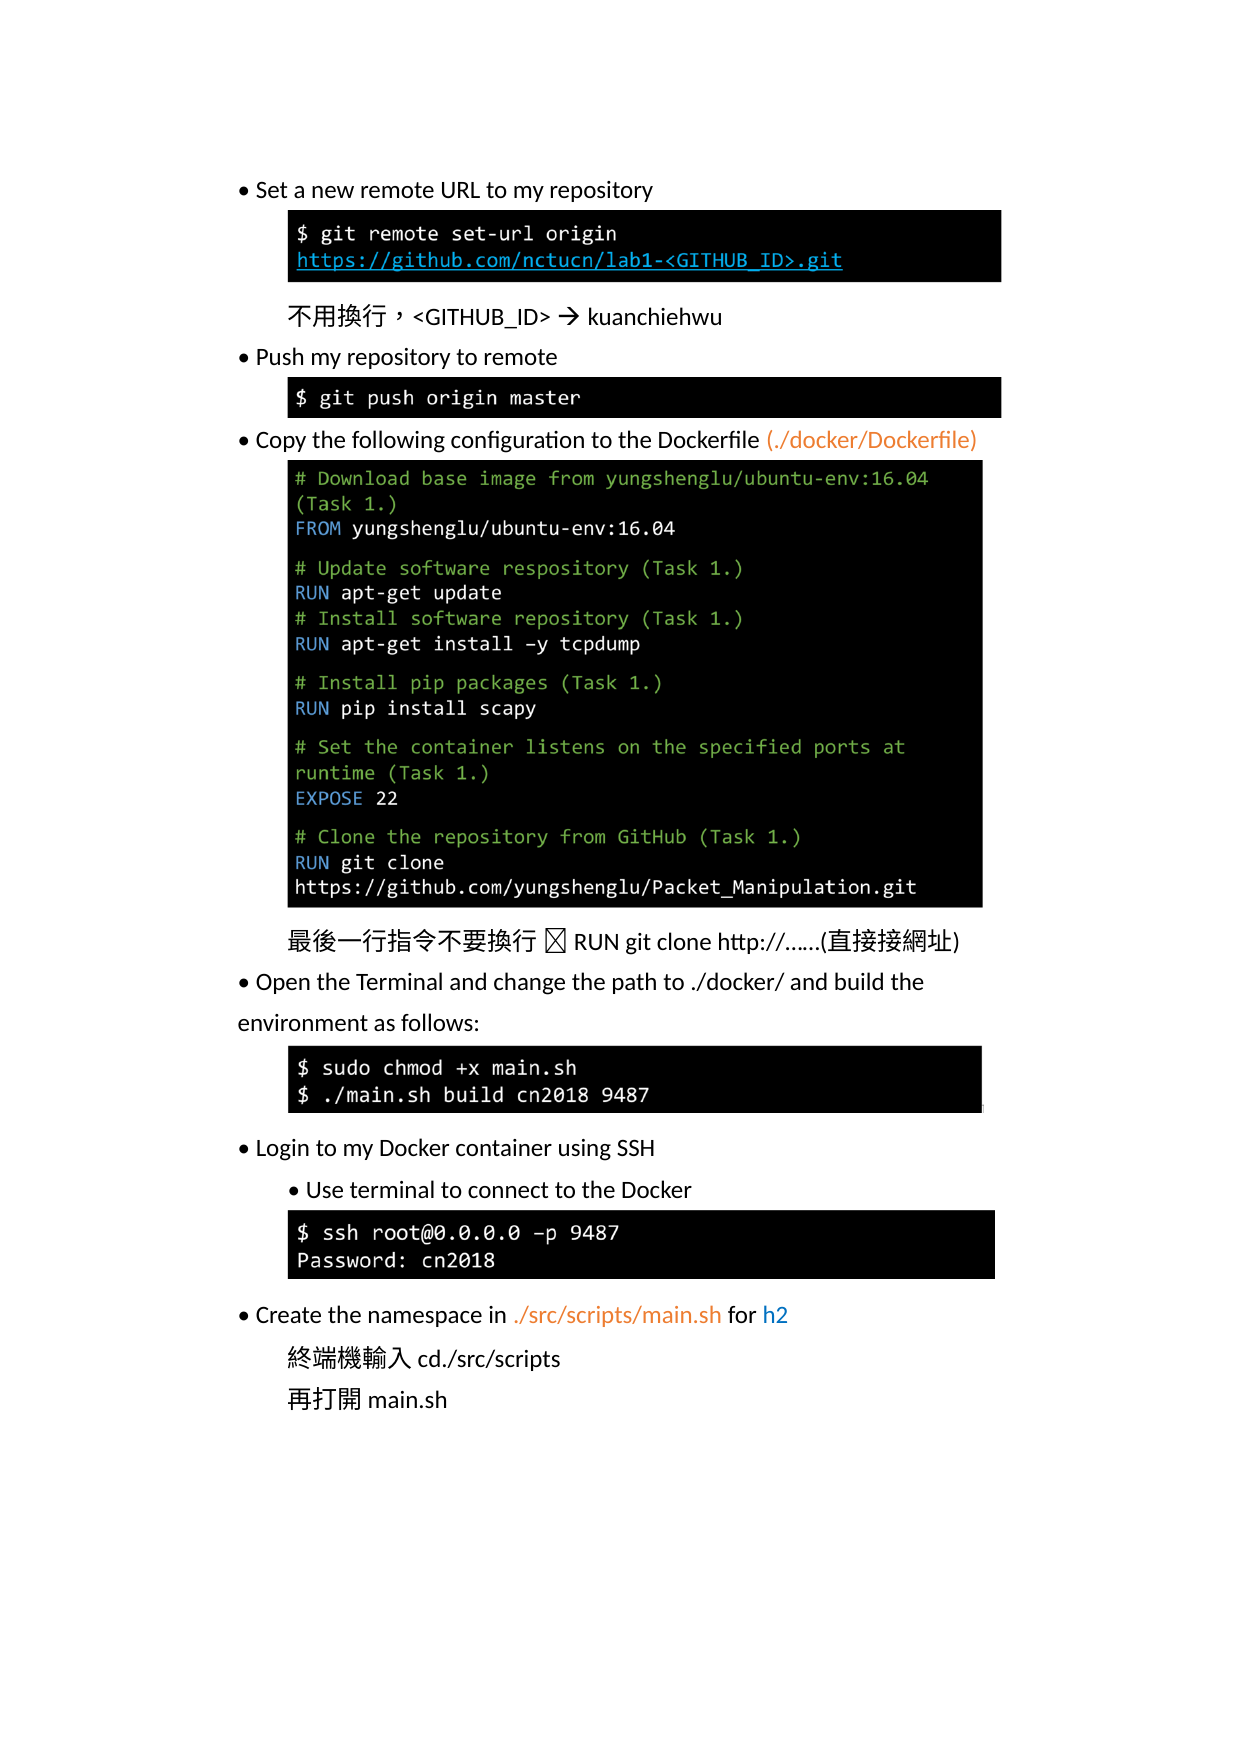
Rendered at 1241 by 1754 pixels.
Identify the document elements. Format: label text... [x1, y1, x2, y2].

text • Open the Terminal and change the path to ./docker/ and build the environment as follows: [237, 960, 1053, 1044]
picture [287, 1043, 984, 1113]
text • Login to my Docker container using SSH [187, 1127, 1053, 1169]
text 終端機輸入cd./src/scripts [187, 1335, 1053, 1377]
text • Copy the following configuration to the Dockerfile (./docker/Dockerfile) [187, 419, 1053, 460]
text • Push my repository to remote [187, 335, 1053, 377]
picture [287, 1210, 995, 1279]
picture [287, 377, 1002, 418]
picture [287, 460, 983, 908]
picture [287, 210, 1002, 284]
text • Set a new remote URL to my repository [187, 169, 1053, 210]
text 不用換行，<GITHUB_ID> kuanchiehwu [187, 294, 1053, 335]
text • Create the namespace in ./src/scripts/main.sh for h2 [187, 1294, 1053, 1335]
text 最後一行指令不要換行 RUN git clone http://……(直接接網址) [187, 919, 1053, 960]
text 再打開main.sh [187, 1377, 1053, 1419]
text • Use terminal to connect to the Docker [187, 1169, 1053, 1210]
